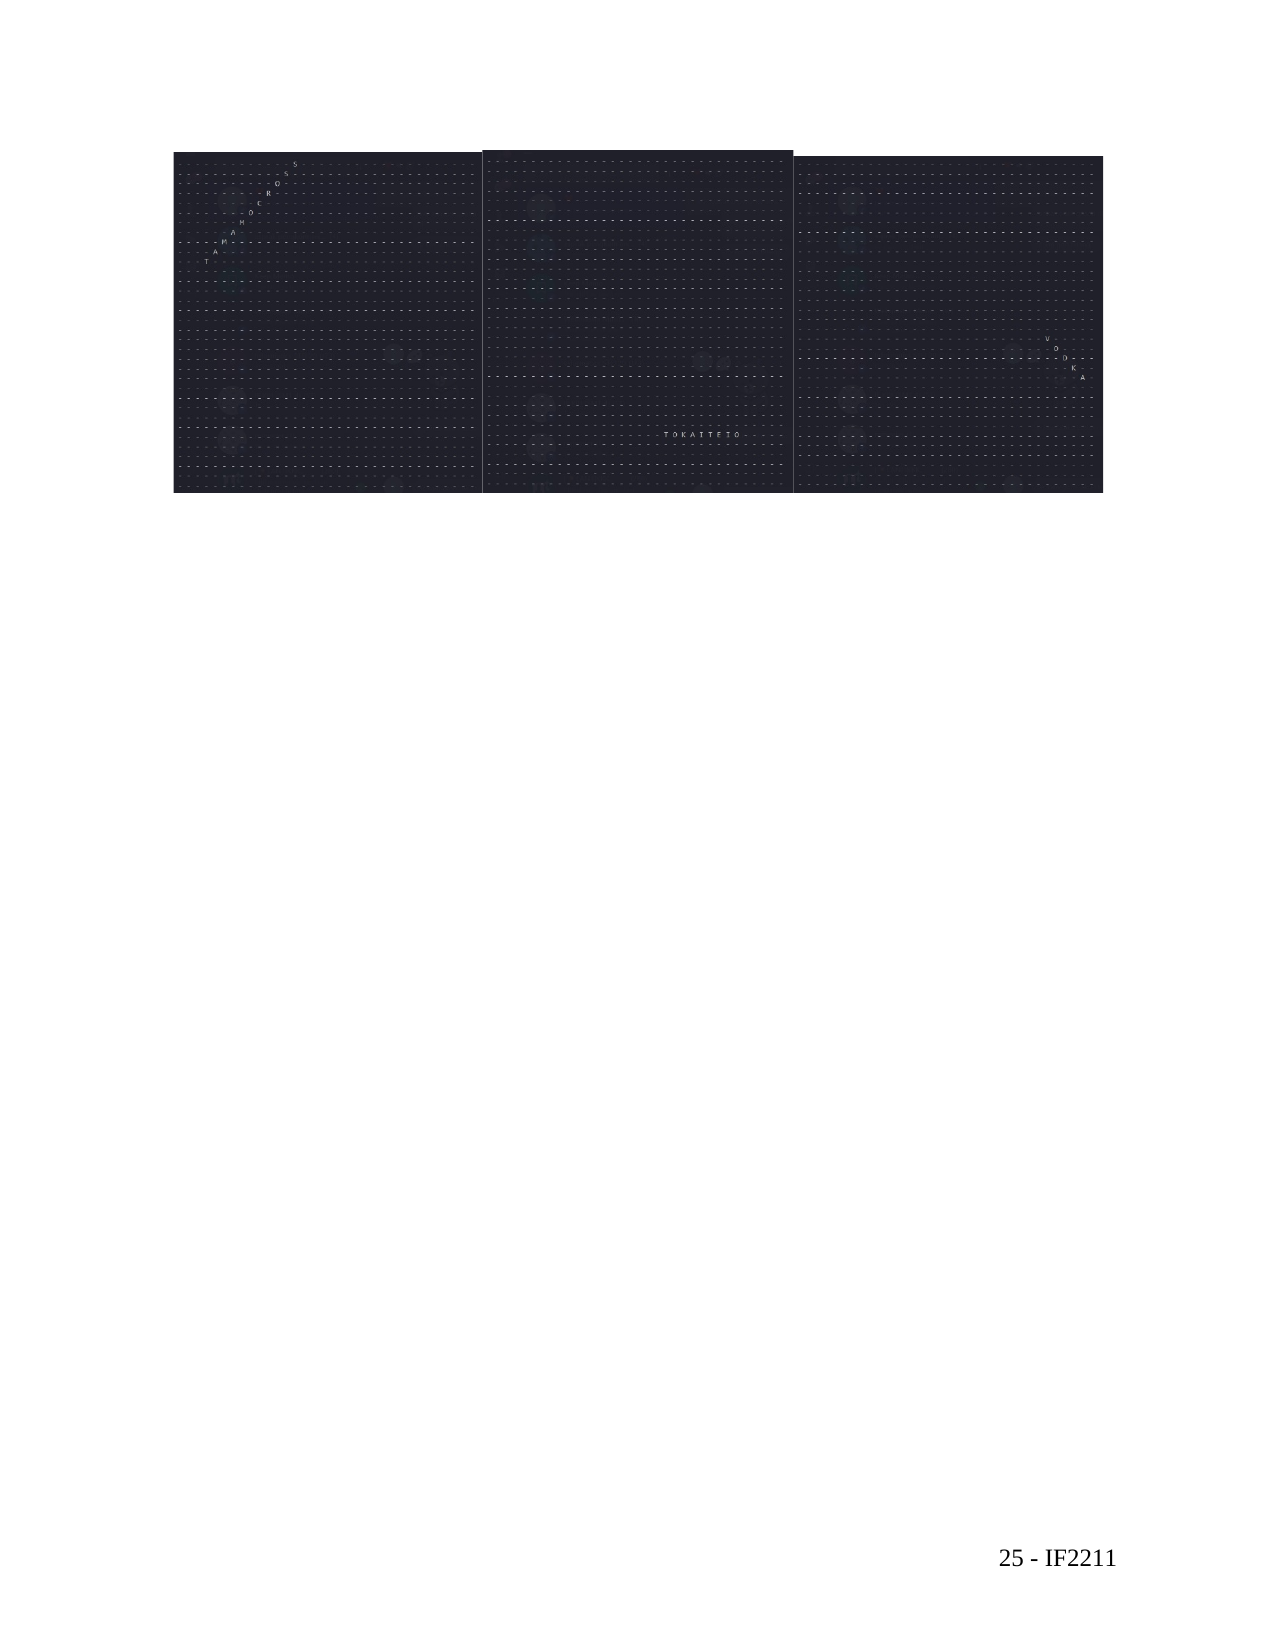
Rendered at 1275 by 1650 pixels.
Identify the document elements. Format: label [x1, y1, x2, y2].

picture [173, 150, 1104, 493]
